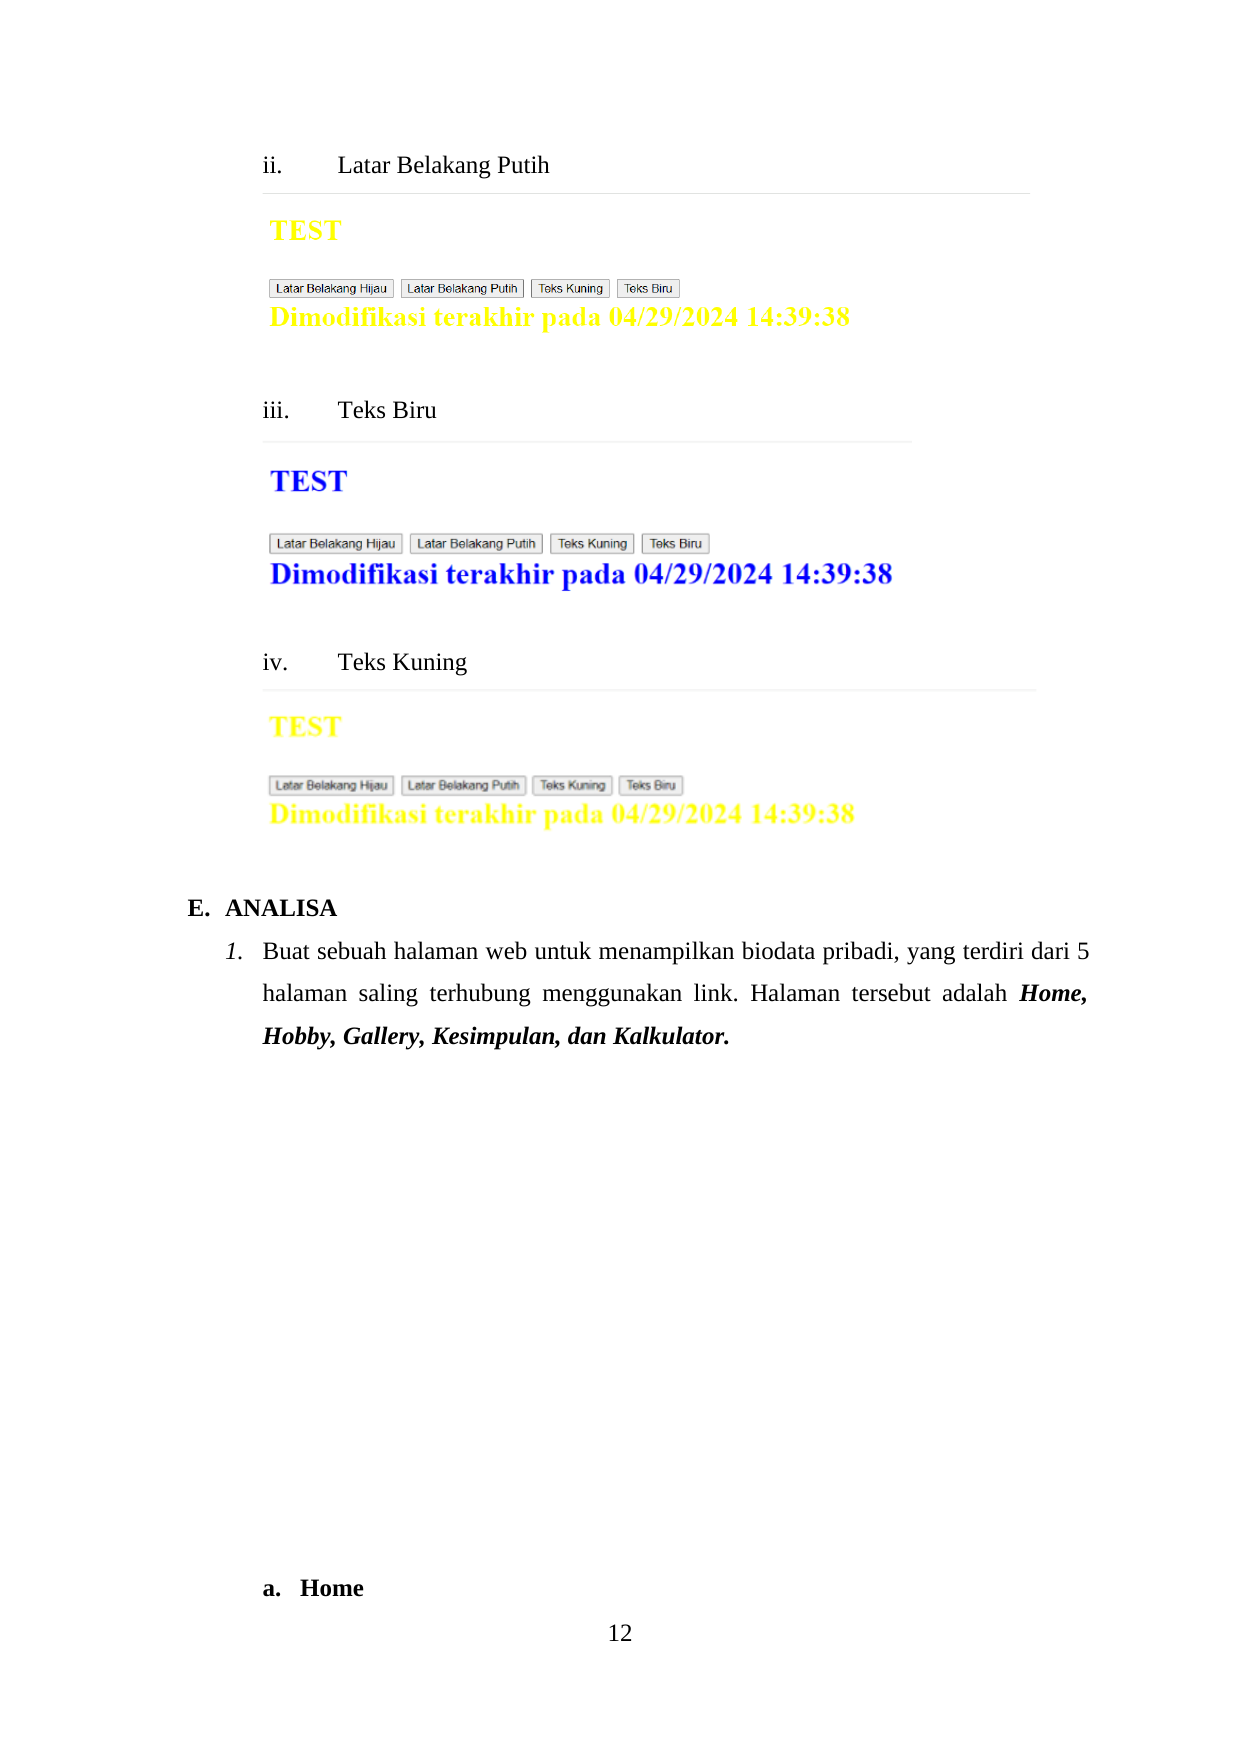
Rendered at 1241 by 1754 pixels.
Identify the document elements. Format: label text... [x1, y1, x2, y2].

list ANALISA [187, 893, 1090, 922]
list Latar Belakang Putih [262, 150, 1090, 179]
picture [262, 689, 1037, 880]
list Teks Biru [262, 395, 1090, 424]
picture [262, 192, 1030, 382]
list Buat sebuah halaman web untuk menampilkan biodata pribadi, yang terdiri dari 5 halaman saling terhubung menggunakan link. Halaman tersebut adalah Home, Hobby, Gallery, Kesimpulan, dan Kalkulator. [225, 936, 1090, 1050]
picture [262, 437, 912, 633]
list Teks Kuning [262, 647, 1090, 675]
list Home [262, 1573, 1090, 1602]
